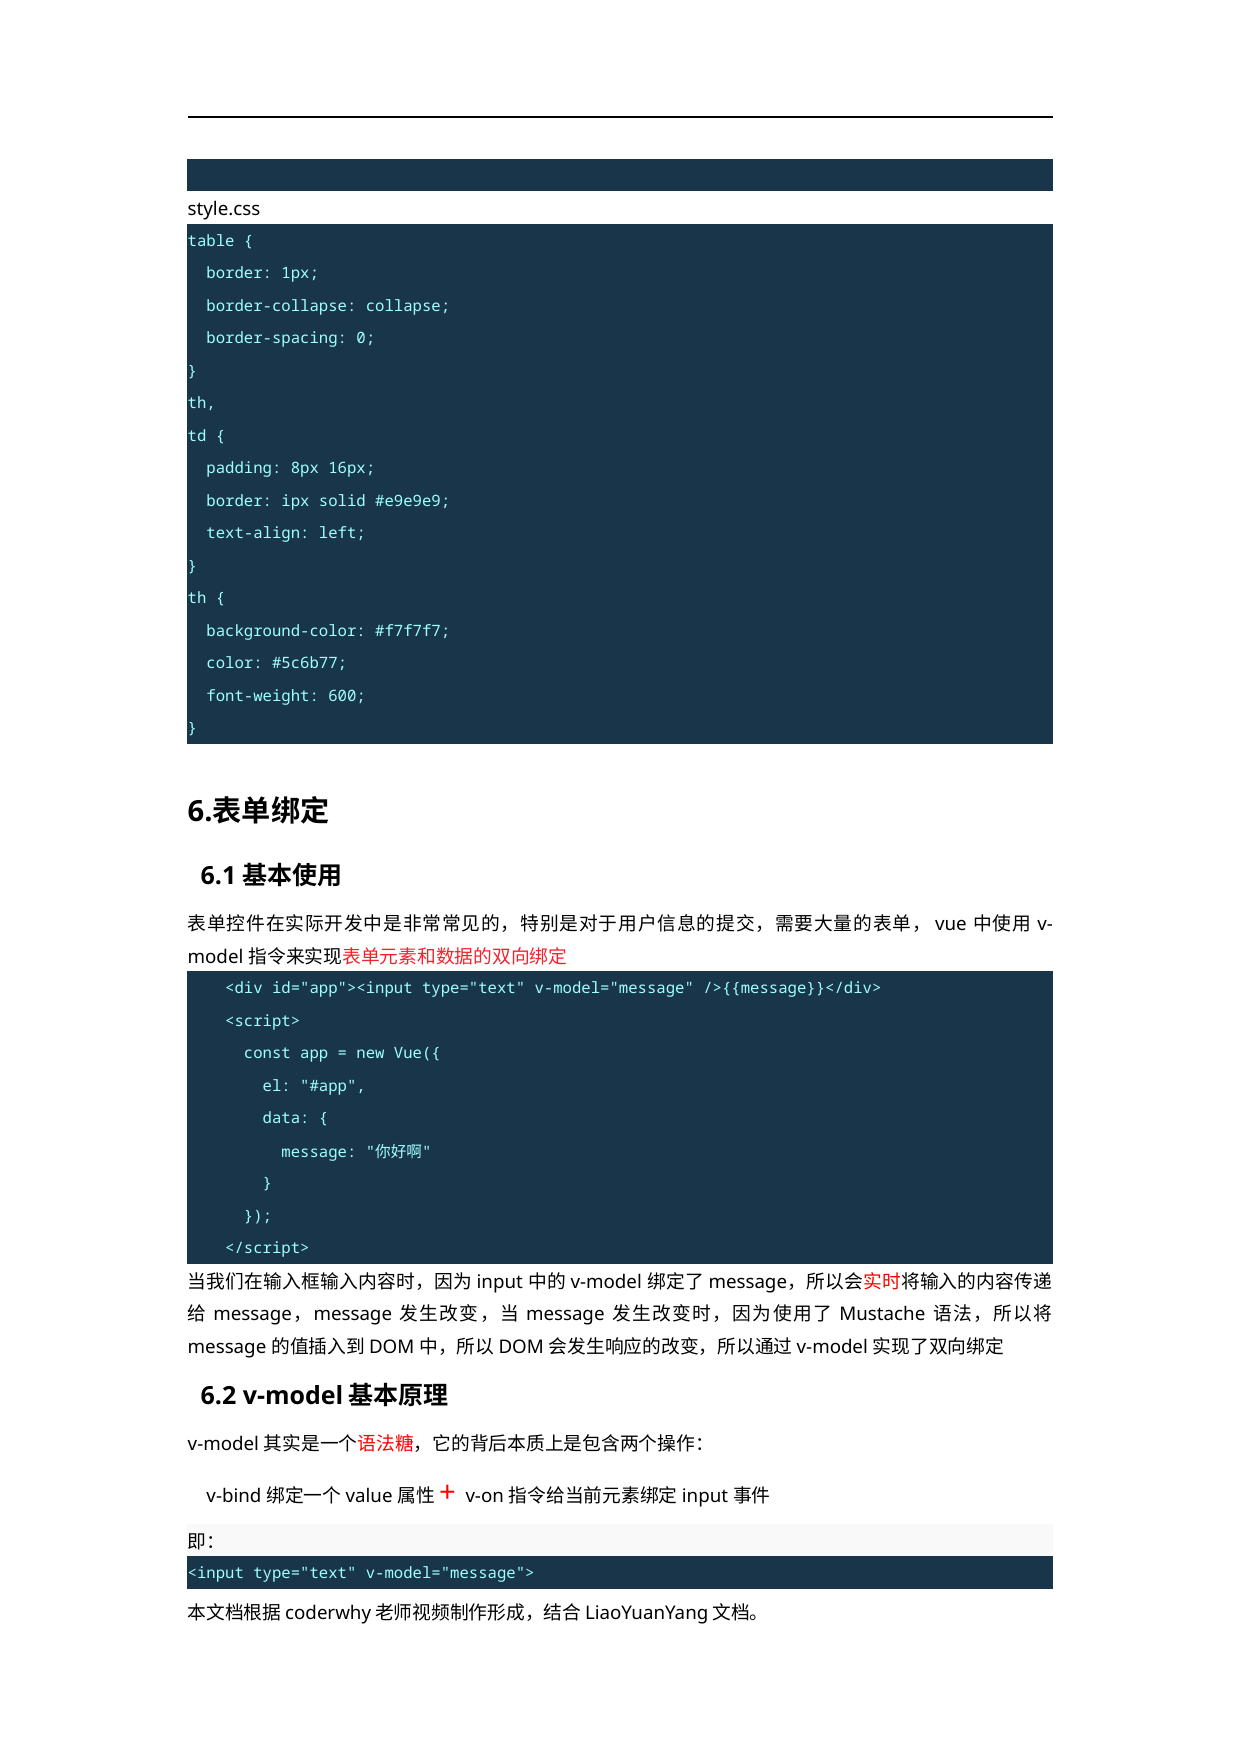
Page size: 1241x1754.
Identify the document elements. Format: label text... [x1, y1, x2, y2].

text style.css [187, 191, 1053, 224]
text message: "你好啊" [187, 1134, 1053, 1166]
text border: ipx solid #e9e9e9; [187, 484, 1053, 516]
text el: "#app", [187, 1069, 1053, 1101]
text } [187, 1166, 1053, 1199]
subtitle 6.表单绑定 [187, 776, 1053, 841]
text } [187, 711, 1053, 744]
subtitle 6.2 v-model基本原理 [187, 1361, 1053, 1426]
text v-bind 绑定一个 value 属性 + v-on 指令给当前元素绑定 input 事件 [187, 1459, 1053, 1524]
text font-weight: 600; [187, 679, 1053, 711]
text td { [187, 419, 1053, 451]
text v-model 其实是一个语法糖，它的背后本质上是包含两个操作： [187, 1426, 1053, 1459]
subtitle 6.1 基本使用 [187, 841, 1053, 906]
text }); [187, 1199, 1053, 1231]
text border-spacing: 0; [187, 321, 1053, 354]
text <script> [187, 1004, 1053, 1036]
text text-align: left; [187, 516, 1053, 549]
text 当我们在输入框输入内容时，因为 input 中的 v-model 绑定了 message，所以会实时将输入的内容传递给 message，message 发生改变，当 message 发生改变时，因为使用了 Mustache 语法，所以将 message 的值插入到 DOM 中，所以 DOM 会发生响应的改变，所以通过 v-model 实现了双向绑定 [187, 1264, 1053, 1361]
text 表单控件在实际开发中是非常常见的，特别是对于用户信息的提交，需要大量的表单，vue 中使用 v-model 指令来实现表单元素和数据的双向绑定 [187, 906, 1053, 971]
text const app = new Vue({ [187, 1036, 1053, 1069]
text background-color: #f7f7f7; [187, 614, 1053, 646]
text th, [187, 386, 1053, 419]
text <div id="app"><input type="text" v-model="message" />{{message}}</div> [187, 971, 1053, 1004]
text border: 1px; [187, 256, 1053, 289]
text </script> [187, 1231, 1053, 1264]
text } [187, 549, 1053, 581]
text 即： [187, 1524, 1053, 1556]
text data: { [187, 1101, 1053, 1134]
text th { [187, 581, 1053, 614]
text table { [187, 224, 1053, 256]
text padding: 8px 16px; [187, 451, 1053, 484]
text <input type="text" v-model="message"> [187, 1556, 1053, 1589]
text color: #5c6b77; [187, 646, 1053, 679]
text border-collapse: collapse; [187, 289, 1053, 321]
text } [187, 354, 1053, 386]
